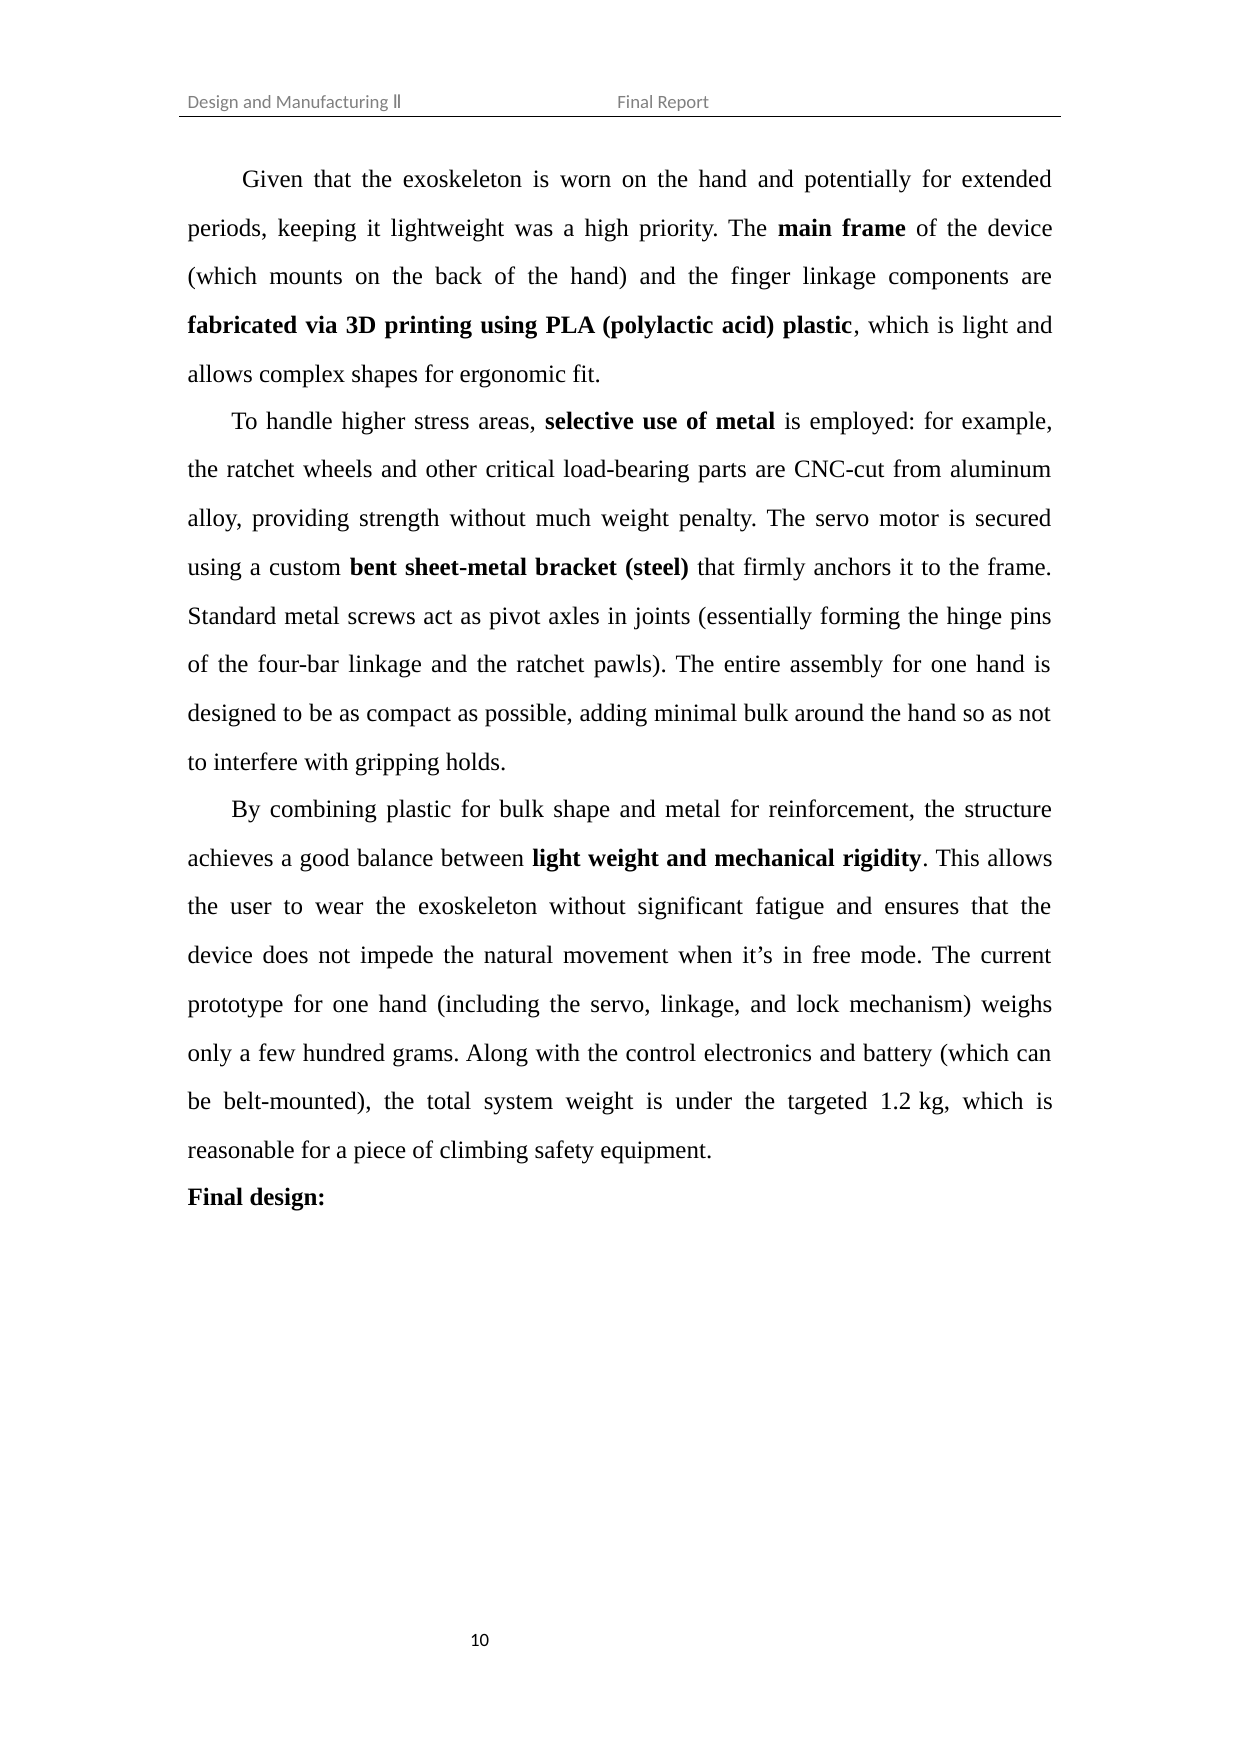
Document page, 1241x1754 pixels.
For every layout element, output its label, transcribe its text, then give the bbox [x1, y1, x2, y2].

text By combining plastic for bulk shape and metal for reinforcement, the structure achieves a good balance between light weight and mechanical rigidity. This allows the user to wear the exoskeleton without significant fatigue and ensures that the device does not impede the natural movement when it’s in free mode. The current prototype for one hand (including the servo, linkage, and lock mechanism) weighs only a few hundred grams. Along with the control electronics and battery (which can be belt-mounted), the total system weight is under the targeted 1.2 kg, which is reasonable for a piece of climbing safety equipment. [187, 792, 1053, 1166]
text Given that the exoskeleton is worn on the hand and potentially for extended periods, keeping it lightweight was a high priority. The main frame of the device (which mounts on the back of the hand) and the finger linkage components are fabricated via 3D printing using PLA (polylactic acid) plastic, which is light and allows complex shapes for ergonomic fit. [187, 162, 1053, 389]
text To handle higher stress areas, selective use of metal is employed: for example, the ratchet wheels and other critical load-bearing parts are CNC-cut from aluminum alloy, providing strength without much weight penalty. The servo motor is secured using a custom bent sheet-metal bracket (steel) that firmly anchors it to the frame. Standard metal screws act as pivot axles in joints (essentially forming the hinge pins of the four-bar linkage and the ratchet pawls). The entire assembly for one hand is designed to be as compact as possible, adding minimal bulk around the hand so as not to interfere with gripping holds. [187, 404, 1053, 778]
text Final design: [187, 1180, 1053, 1213]
